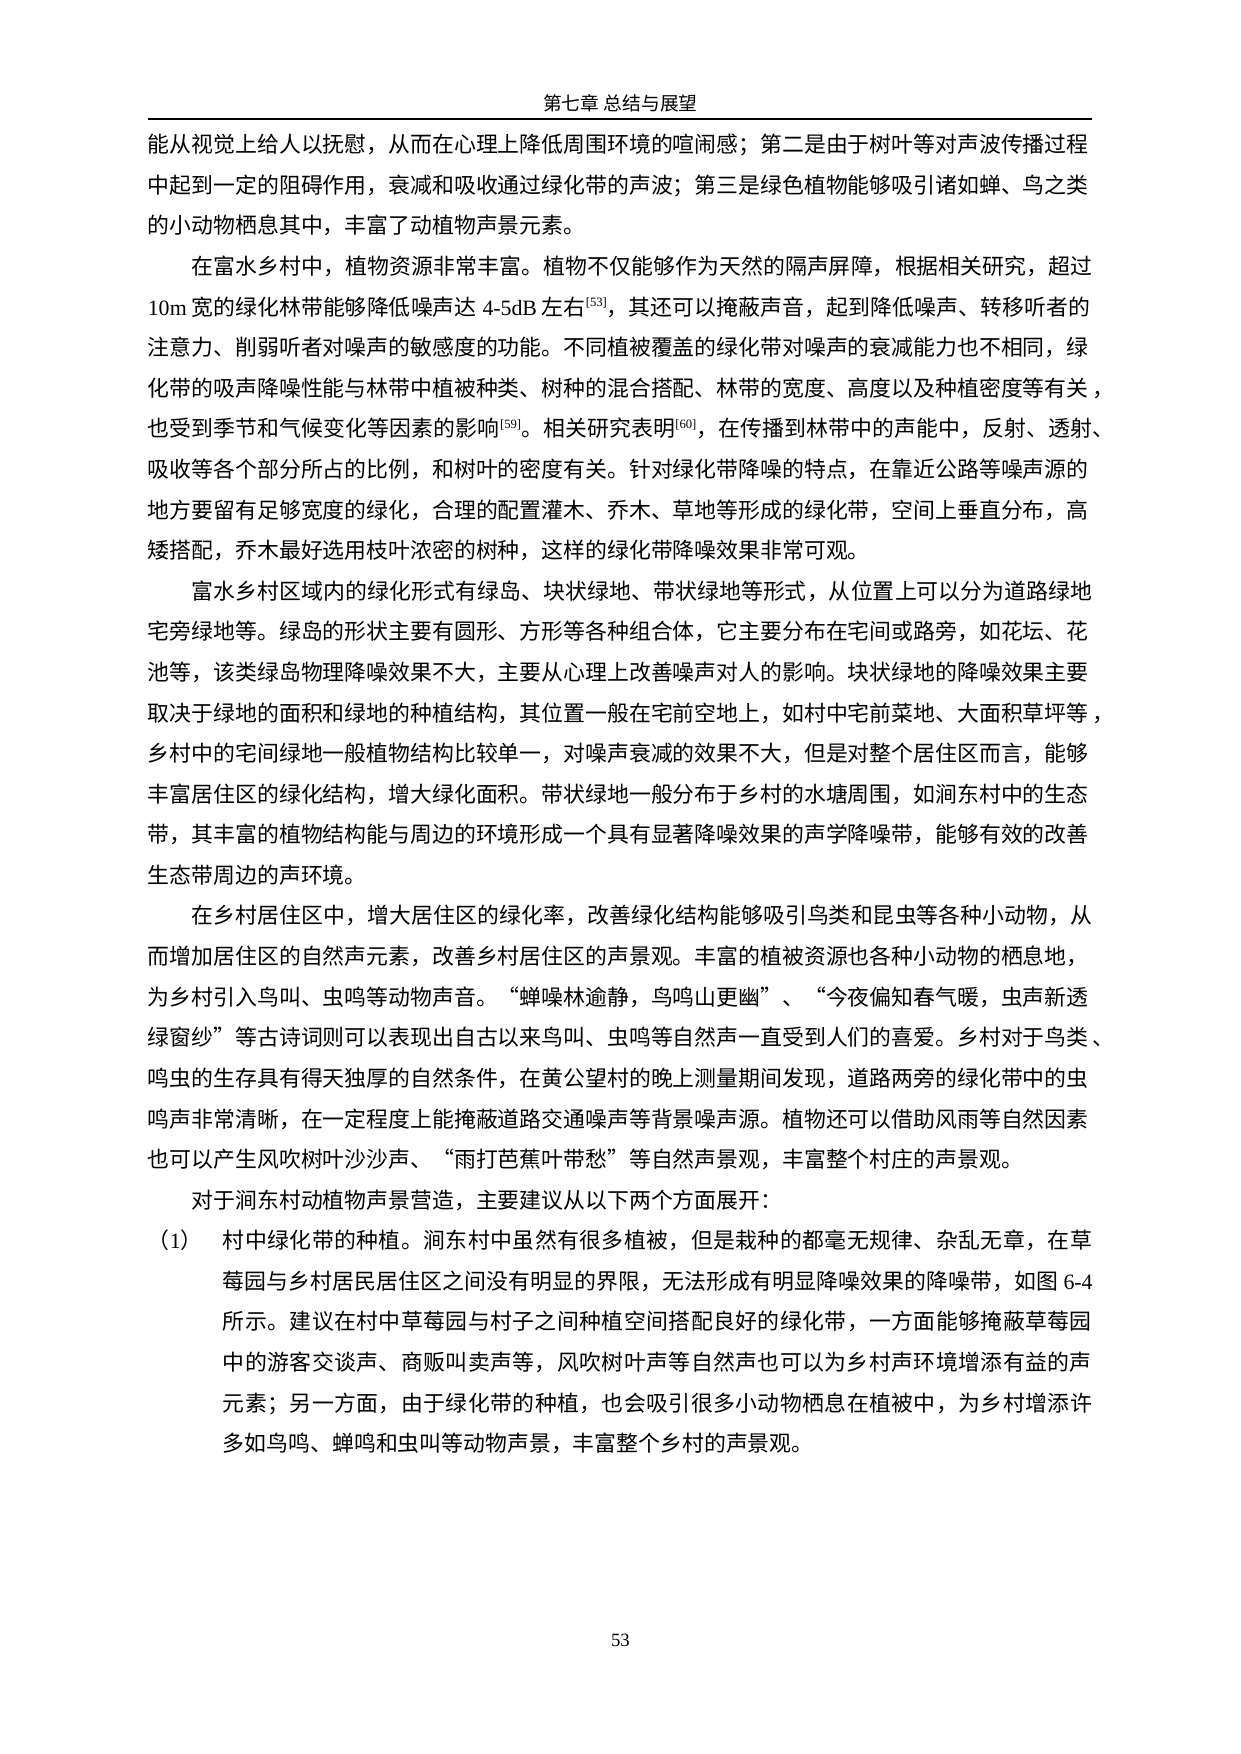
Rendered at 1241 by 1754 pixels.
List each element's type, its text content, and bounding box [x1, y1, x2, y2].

text 富水乡村区域内的绿化形式有绿岛、块状绿地、带状绿地等形式，从位置上可以分为道路绿地、宅旁绿地等。绿岛的形状主要有圆形、方形等各种组合体，它主要分布在宅间或路旁，如花坛、花池等，该类绿岛物理降噪效果不大，主要从心理上改善噪声对人的影响。块状绿地的降噪效果主要取决于绿地的面积和绿地的种植结构，其位置一般在宅前空地上，如村中宅前菜地、大面积草坪等，乡村中的宅间绿地一般植物结构比较单一，对噪声衰减的效果不大，但是对整个居住区而言，能够丰富居住区的绿化结构，增大绿化面积。带状绿地一般分布于乡村的水塘周围，如涧东村中的生态带，其丰富的植物结构能与周边的环境形成一个具有显著降噪效果的声学降噪带，能够有效的改善生态带周边的声环境。 [148, 573, 1092, 890]
text 在富水乡村中，植物资源非常丰富。植物不仅能够作为天然的隔声屏障，根据相关研究，超过10m宽的绿化林带能够降低噪声达4-5dB左右[53]，其还可以掩蔽声音，起到降低噪声、转移听者的注意力、削弱听者对噪声的敏感度的功能。不同植被覆盖的绿化带对噪声的衰减能力也不相同，绿化带的吸声降噪性能与林带中植被种类、树种的混合搭配、林带的宽度、高度以及种植密度等有关，也受到季节和气候变化等因素的影响[59]。相关研究表明[60]，在传播到林带中的声能中，反射、透射、吸收等各个部分所占的比例，和树叶的密度有关。针对绿化带降噪的特点，在靠近公路等噪声源的地方要留有足够宽度的绿化，合理的配置灌木、乔木、草地等形成的绿化带，空间上垂直分布，高矮搭配，乔木最好选用枝叶浓密的树种，这样的绿化带降噪效果非常可观。 [148, 248, 1092, 565]
list 村中绿化带的种植。涧东村中虽然有很多植被，但是栽种的都毫无规律、杂乱无章，在草莓园与乡村居民居住区之间没有明显的界限，无法形成有明显降噪效果的降噪带，如图6-4所示。建议在村中草莓园与村子之间种植空间搭配良好的绿化带，一方面能够掩蔽草莓园中的游客交谈声、商贩叫卖声等，风吹树叶声等自然声也可以为乡村声环境增添有益的声元素；另一方面，由于绿化带的种植，也会吸引很多小动物栖息在植被中，为乡村增添许多如鸟鸣、蝉鸣和虫叫等动物声景，丰富整个乡村的声景观。 [148, 1223, 1092, 1458]
text 对于涧东村动植物声景营造，主要建议从以下两个方面展开： [148, 1182, 1092, 1215]
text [148, 127, 1092, 241]
text 在乡村居住区中，增大居住区的绿化率，改善绿化结构能够吸引鸟类和昆虫等各种小动物，从而增加居住区的自然声元素，改善乡村居住区的声景观。丰富的植被资源也各种小动物的栖息地，为乡村引入鸟叫、虫鸣等动物声音。“蝉噪林逾静，鸟鸣山更幽”、“今夜偏知春气暖，虫声新透绿窗纱”等古诗词则可以表现出自古以来鸟叫、虫鸣等自然声一直受到人们的喜爱。乡村对于鸟类、鸣虫的生存具有得天独厚的自然条件，在黄公望村的晚上测量期间发现，道路两旁的绿化带中的虫鸣声非常清晰，在一定程度上能掩蔽道路交通噪声等背景噪声源。植物还可以借助风雨等自然因素也可以产生风吹树叶沙沙声、“雨打芭蕉叶带愁”等自然声景观，丰富整个村庄的声景观。 [148, 898, 1092, 1174]
